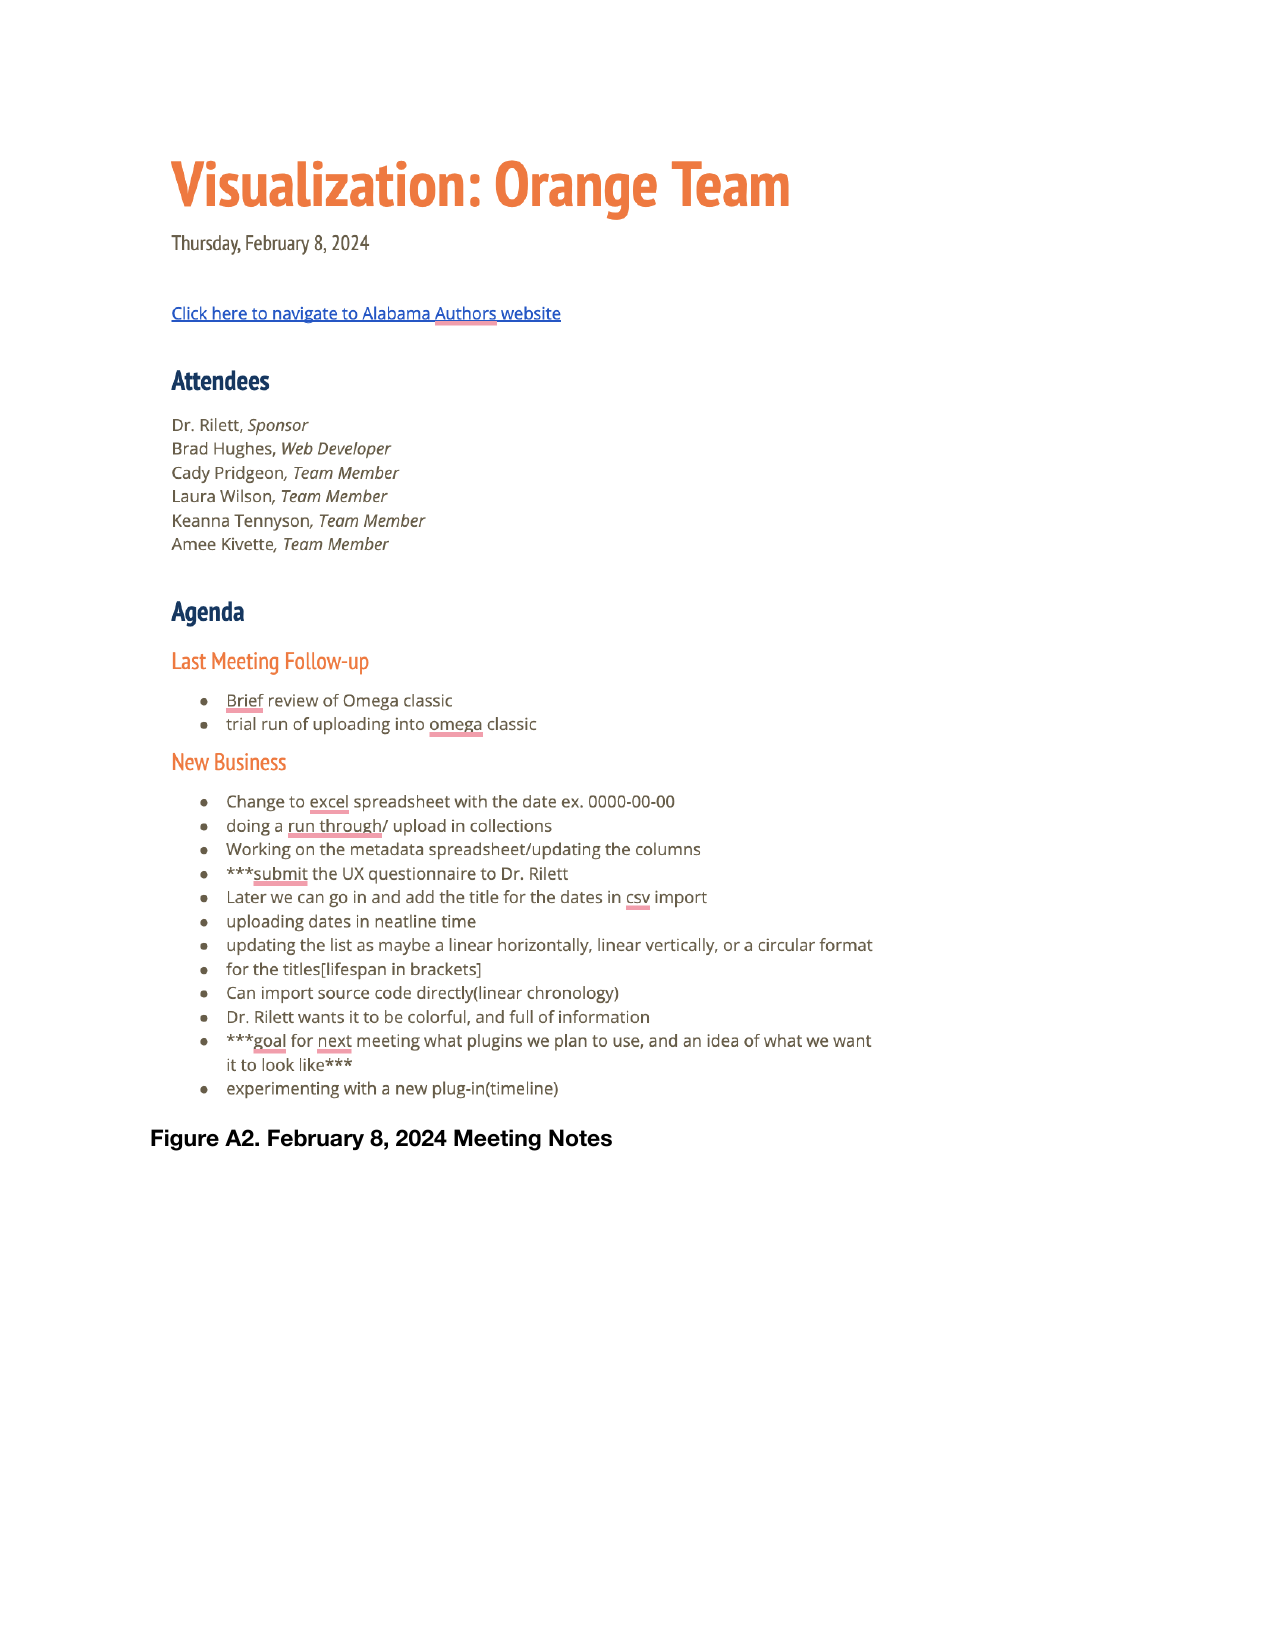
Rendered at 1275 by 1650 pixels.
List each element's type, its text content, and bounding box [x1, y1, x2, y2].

picture [150, 150, 901, 1107]
text Figure A2. February 8, 2024 Meeting Notes [150, 1124, 1125, 1153]
